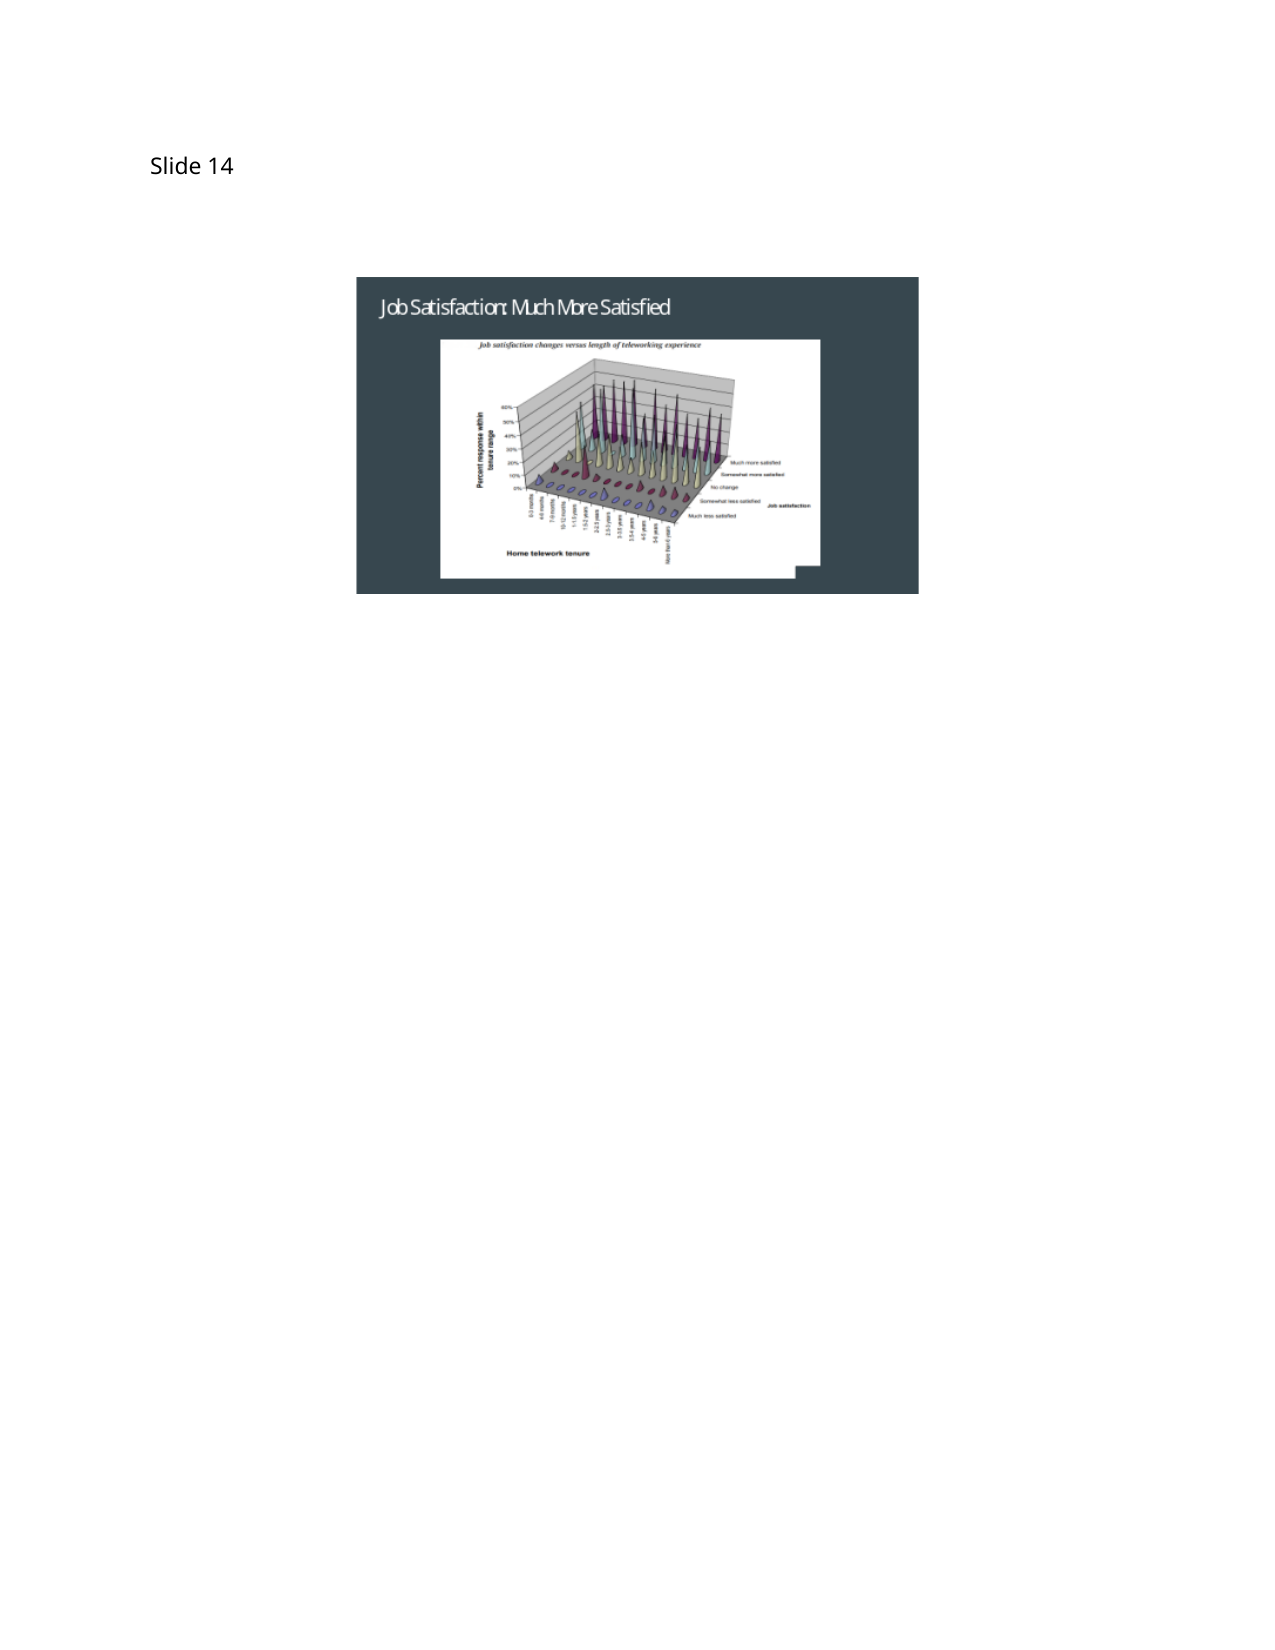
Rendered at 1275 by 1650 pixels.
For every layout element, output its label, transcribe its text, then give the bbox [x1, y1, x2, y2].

text Slide 14 [150, 150, 1125, 181]
